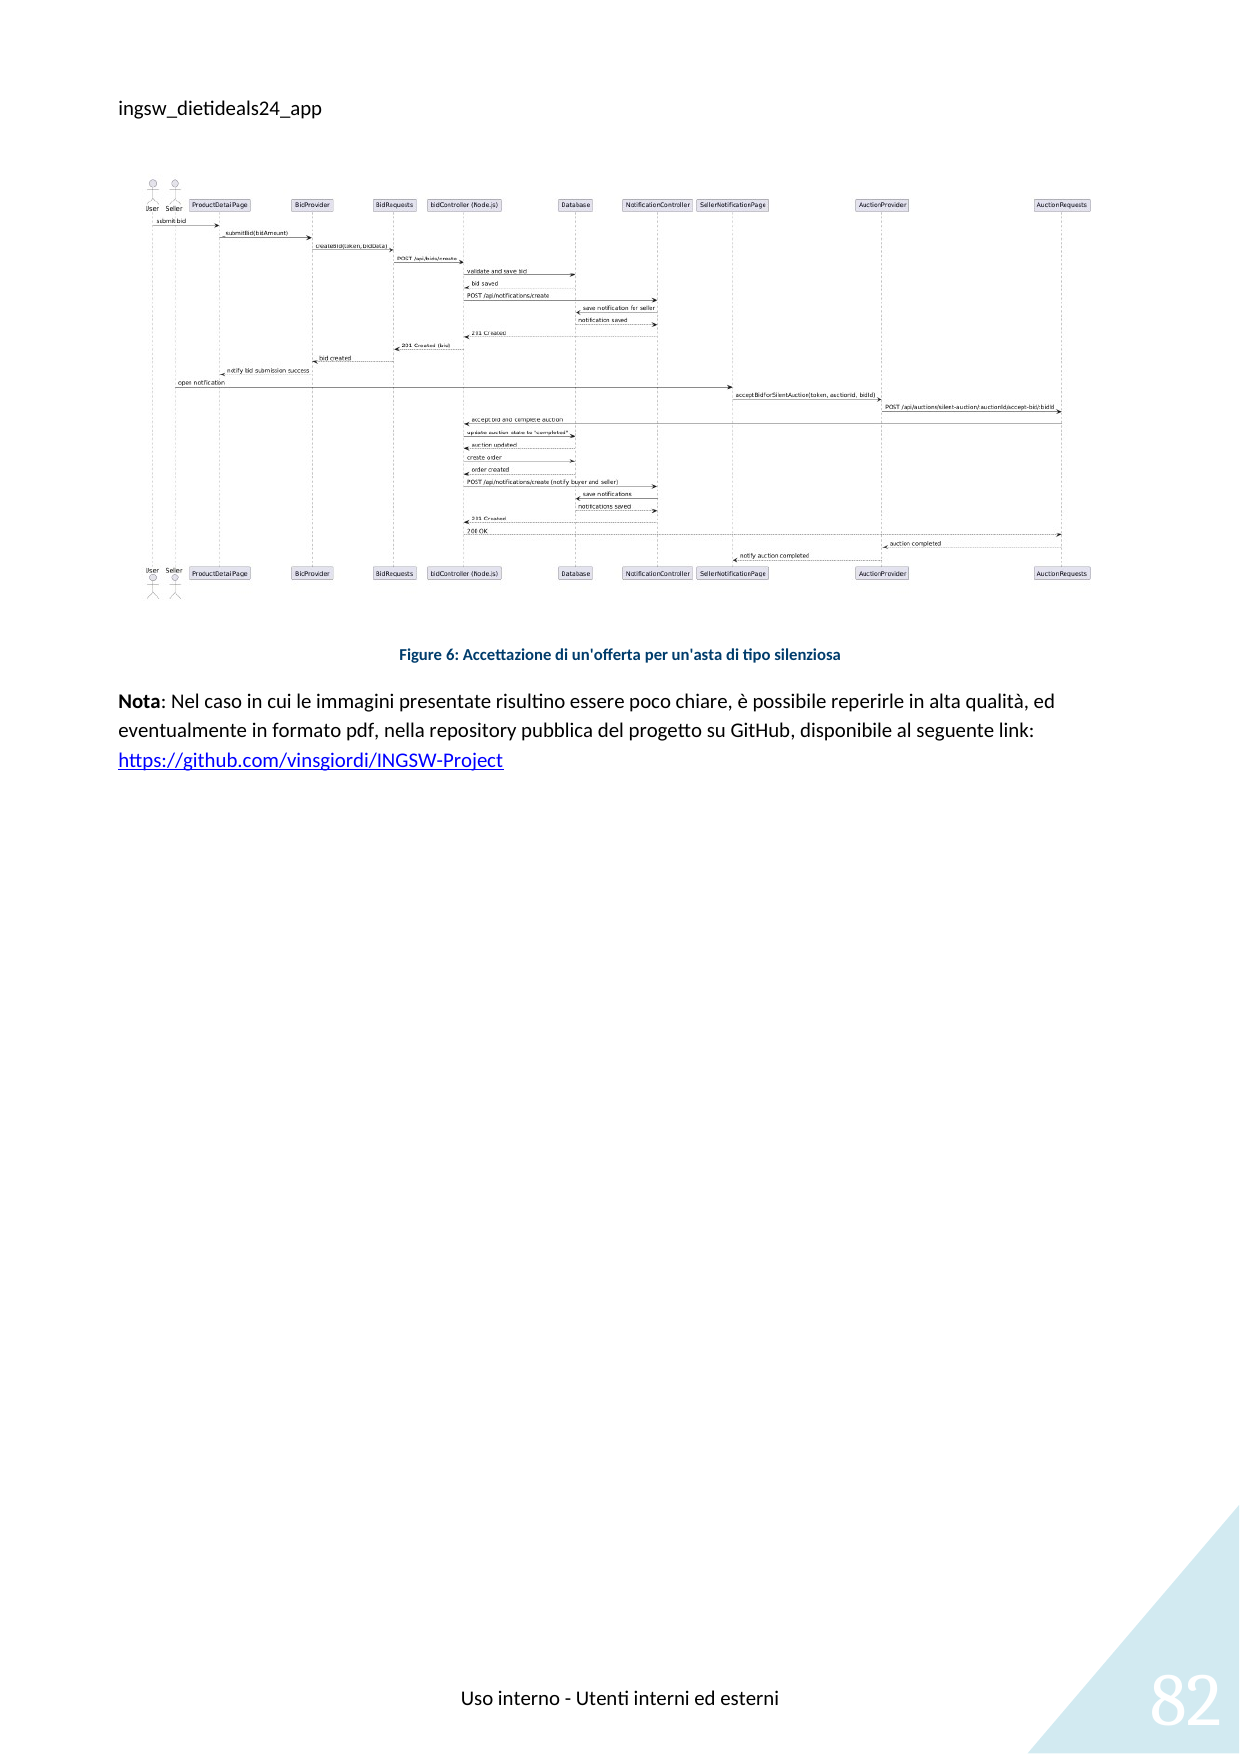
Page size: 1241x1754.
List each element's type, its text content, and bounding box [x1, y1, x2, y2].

picture [118, 144, 1123, 620]
text Nota: Nel caso in cui le immagini presentate risultino essere poco chiare, è possibile reperirle in alta qualità, ed eventualmente in formato pdf, nella repository pubblica del progetto su GitHub, disponibile al seguente link: https://github.com/vinsgiordi/INGSW-Project [118, 688, 1122, 772]
